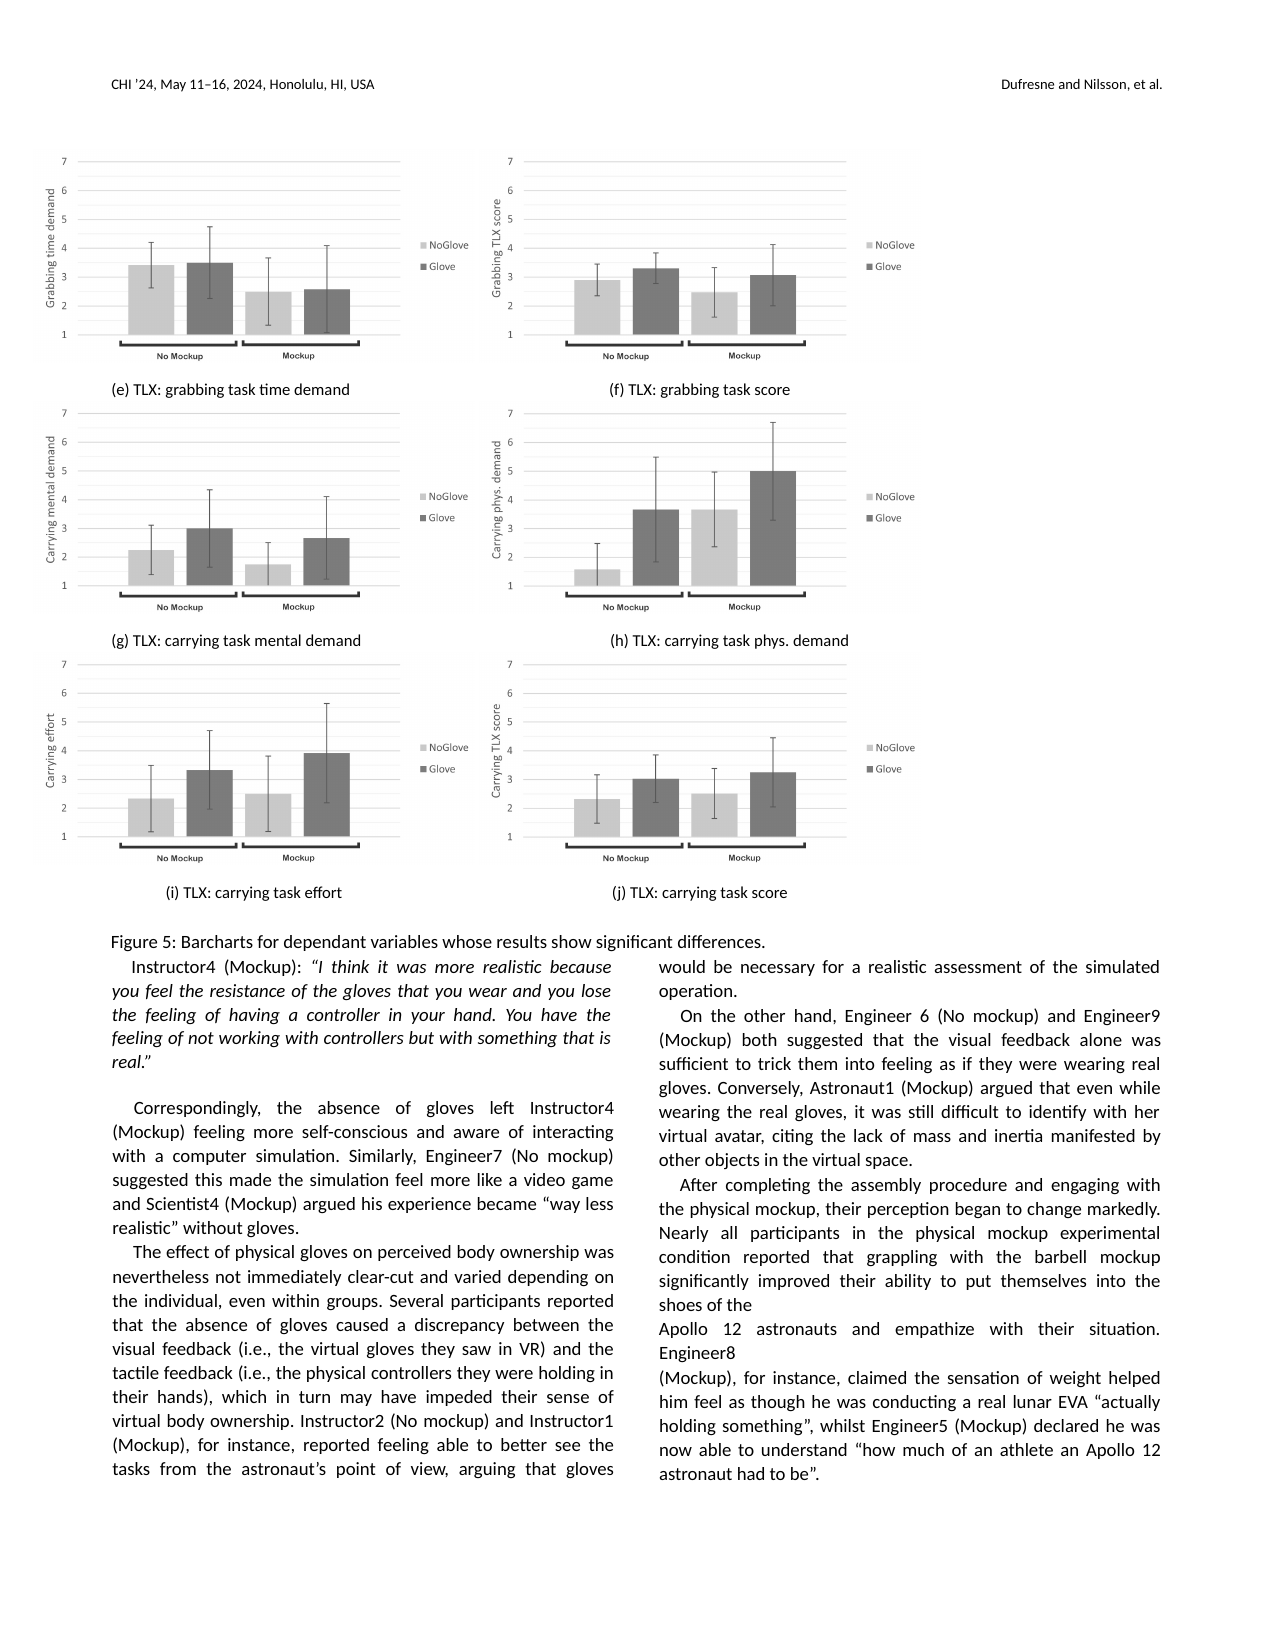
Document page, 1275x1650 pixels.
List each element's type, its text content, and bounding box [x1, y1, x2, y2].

text After completing the assembly procedure and engaging with the physical mockup, their perception began to change markedly. Nearly all participants in the physical mockup experimental condition reported that grappling with the barbell mockup significantly improved their ability to put themselves into the shoes of the [659, 1173, 1161, 1316]
text The effect of physical gloves on perceived body ownership was nevertheless not immediately clear-cut and varied depending on the individual, even within groups. Several participants reported that the absence of gloves caused a discrepancy between the visual feedback (i.e., the virtual gloves they saw in VR) and the tactile feedback (i.e., the physical controllers they were holding in their hands), which in turn may have impeded their sense of virtual body ownership. Instructor2 (No mockup) and Instructor1 (Mockup), for instance, reported feeling able to better see the tasks from the astronaut’s point of view, arguing that gloves would be necessary for a realistic assessment of the simulated operation. [112, 1241, 615, 1480]
text Figure 5: Barcharts for dependant variables whose results show significant differences. [111, 930, 1163, 953]
text (e) TLX: grabbing task time demand (f) TLX: grabbing task score [111, 379, 1163, 400]
picture [479, 652, 921, 865]
text (i) TLX: carrying task effort (j) TLX: carrying task score [111, 882, 1163, 902]
picture [33, 652, 475, 865]
picture [479, 149, 921, 363]
picture [479, 401, 921, 614]
picture [33, 401, 475, 614]
text (Mockup), for instance, claimed the sensation of weight helped him feel as though he was conducting a real lunar EVA “actually holding something”, whilst Engineer5 (Mockup) declared he was now able to understand “how much of an athlete an Apollo 12 astronaut had to be”. [659, 1366, 1161, 1485]
text Instructor4 (Mockup): “I think it was more realistic because you feel the resistance of the gloves that you wear and you lose the feeling of having a controller in your hand. You have the feeling of not working with controllers but with something that is real.” [112, 955, 614, 1073]
picture [33, 149, 475, 363]
text (g) TLX: carrying task mental demand (h) TLX: carrying task phys. demand [111, 631, 1163, 651]
text Correspondingly, the absence of gloves left Instructor4 (Mockup) feeling more self-conscious and aware of interacting with a computer simulation. Similarly, Engineer7 (No mockup) suggested this made the simulation feel more like a video game and Scientist4 (Mockup) argued his experience became “way less realistic” without gloves. [112, 1096, 615, 1239]
text Apollo 12 astronauts and empathize with their situation. Engineer8 [659, 1317, 1161, 1364]
text On the other hand, Engineer 6 (No mockup) and Engineer9 (Mockup) both suggested that the visual feedback alone was sufficient to trick them into feeling as if they were wearing real gloves. Conversely, Astronaut1 (Mockup) argued that even while wearing the real gloves, it was still difficult to identify with her virtual avatar, citing the lack of mass and inertia manifested by other objects in the virtual space. [659, 1004, 1161, 1171]
